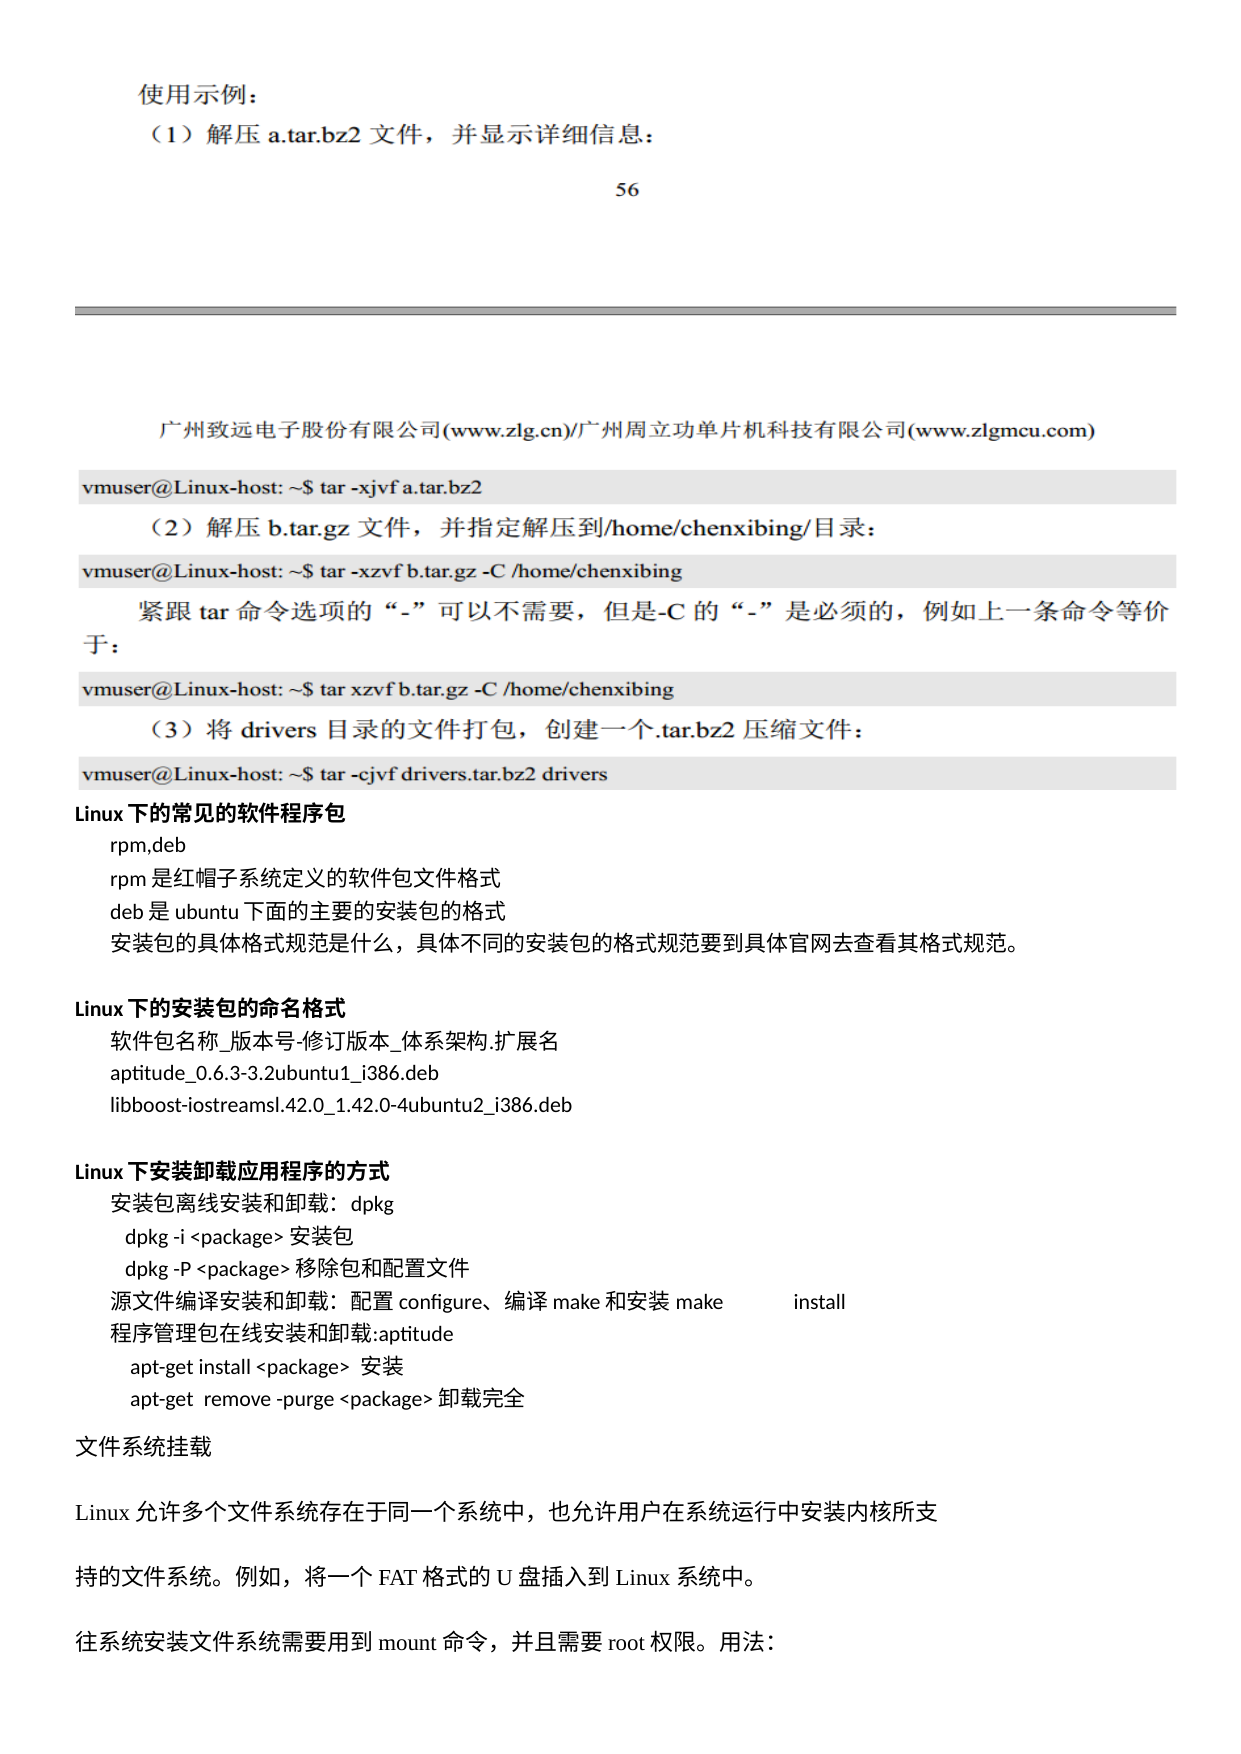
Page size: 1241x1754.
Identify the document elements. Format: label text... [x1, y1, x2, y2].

text dpkg -i <package> 安装包 [75, 1218, 1165, 1251]
text 程序管理包在线安装和卸载:aptitude [75, 1316, 1165, 1348]
text apt-get install <package> 安装 [75, 1348, 1165, 1381]
text Linux下安装卸载应用程序的方式 [75, 1153, 1165, 1186]
text rpm,deb [75, 828, 1165, 861]
text 源文件编译安装和卸载：配置configure、编译make和安装 make install [75, 1283, 1165, 1316]
text aptitude_0.6.3-3.2ubuntu1_i386.deb [75, 1056, 1165, 1088]
text Linux下的常见的软件程序包 [75, 796, 1165, 828]
text 安装包的具体格式规范是什么，具体不同的安装包的格式规范要到具体官网去查看其格式规范。 [75, 926, 1165, 958]
text libboost-iostreamsl.42.0_1.42.0-4ubuntu2_i386.deb [75, 1088, 1165, 1121]
text 安装包离线安装和卸载：dpkg [75, 1186, 1165, 1218]
picture [75, 80, 1177, 790]
text deb是ubuntu下面的主要的安装包的格式 [75, 893, 1165, 926]
text apt-get remove -purge <package> 卸载完全 [75, 1381, 1165, 1413]
text dpkg -P <package> 移除包和配置文件 [75, 1251, 1165, 1283]
text 软件包名称_版本号-修订版本_体系架构.扩展名 [75, 1023, 1165, 1056]
text rpm是红帽子系统定义的软件包文件格式 [75, 861, 1165, 893]
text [75, 1413, 1165, 1673]
text Linux下的安装包的命名格式 [75, 991, 1165, 1023]
